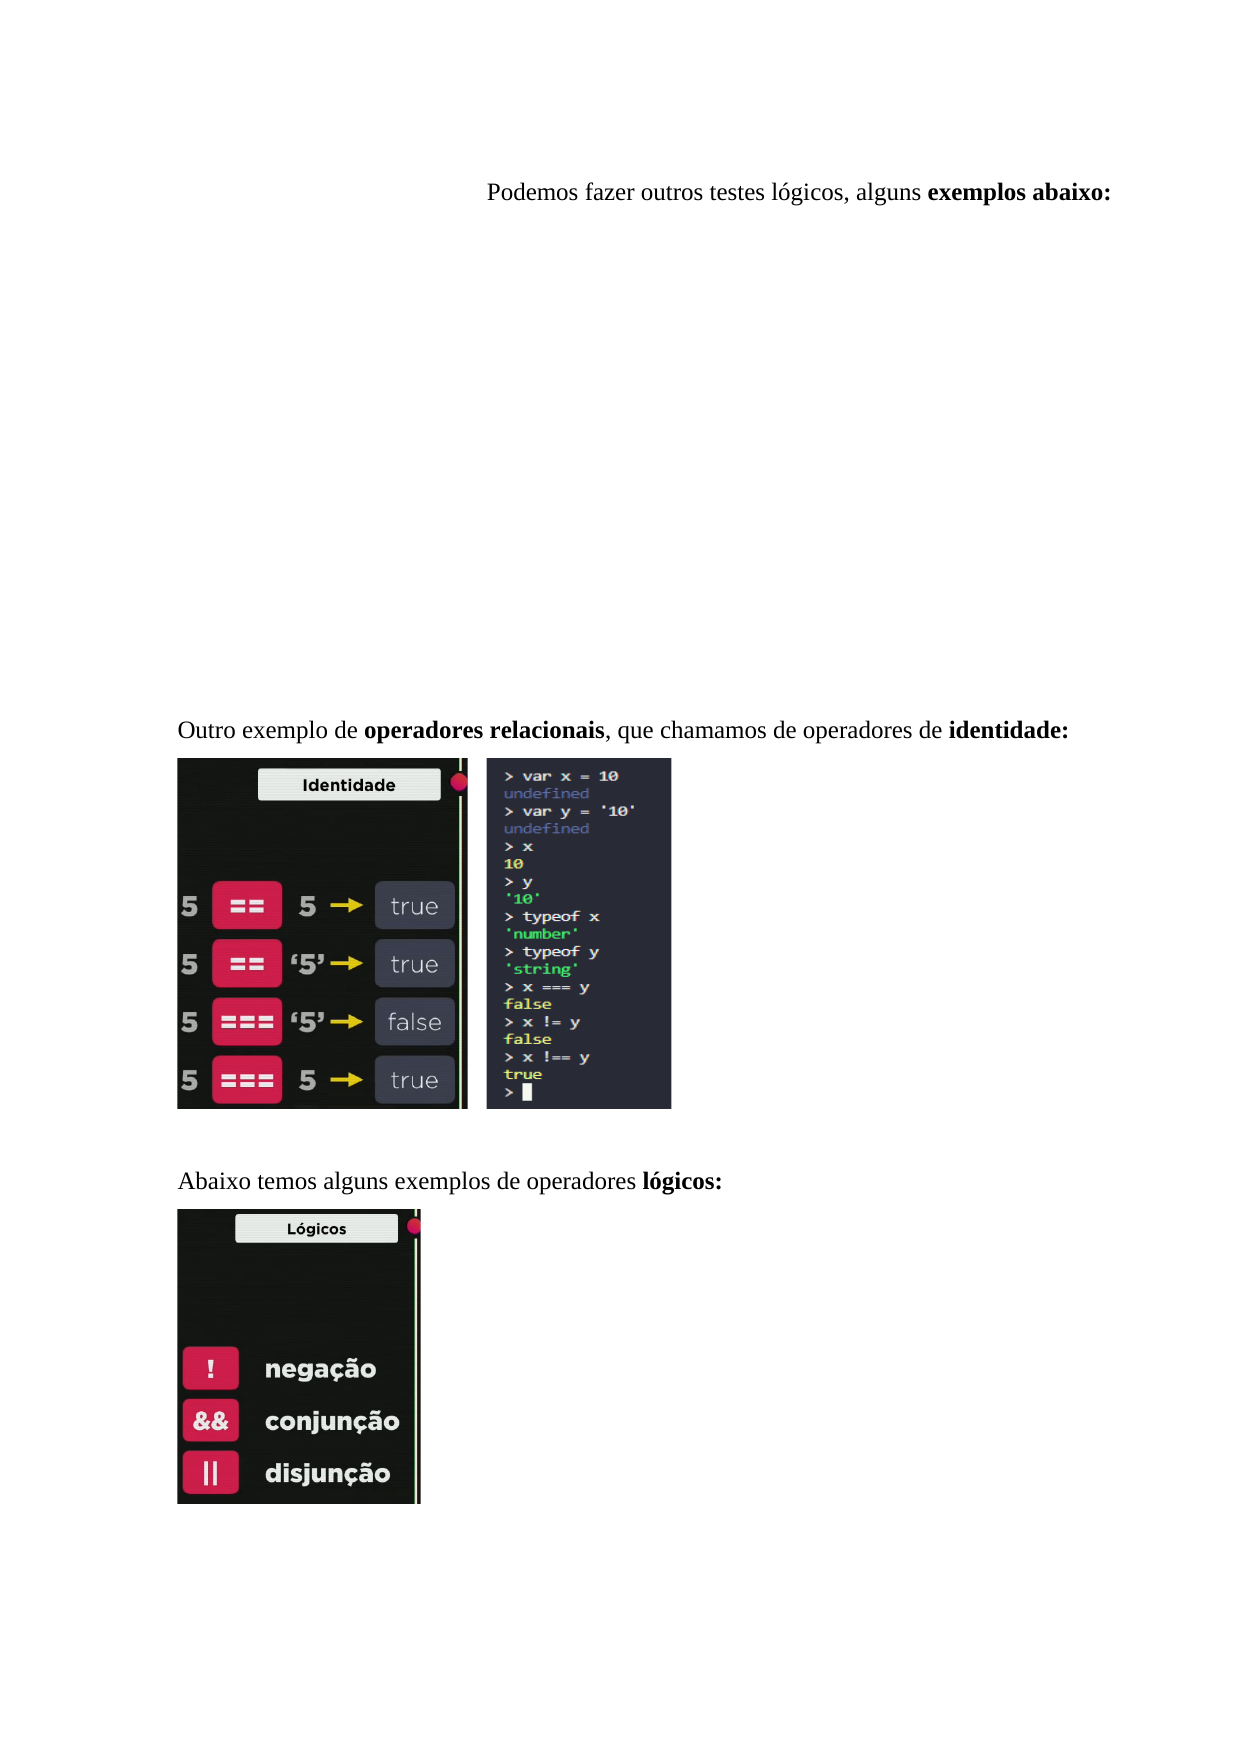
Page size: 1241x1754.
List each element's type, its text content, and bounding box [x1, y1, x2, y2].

text Outro exemplo de operadores relacionais, que chamamos de operadores de identidade: [177, 715, 1122, 744]
picture [177, 1209, 421, 1504]
picture [486, 758, 672, 1109]
text Podemos fazer outros testes lógicos, alguns exemplos abaixo: [177, 177, 1122, 356]
picture [177, 758, 468, 1109]
text Abaixo temos alguns exemplos de operadores lógicos: [177, 1123, 1122, 1195]
